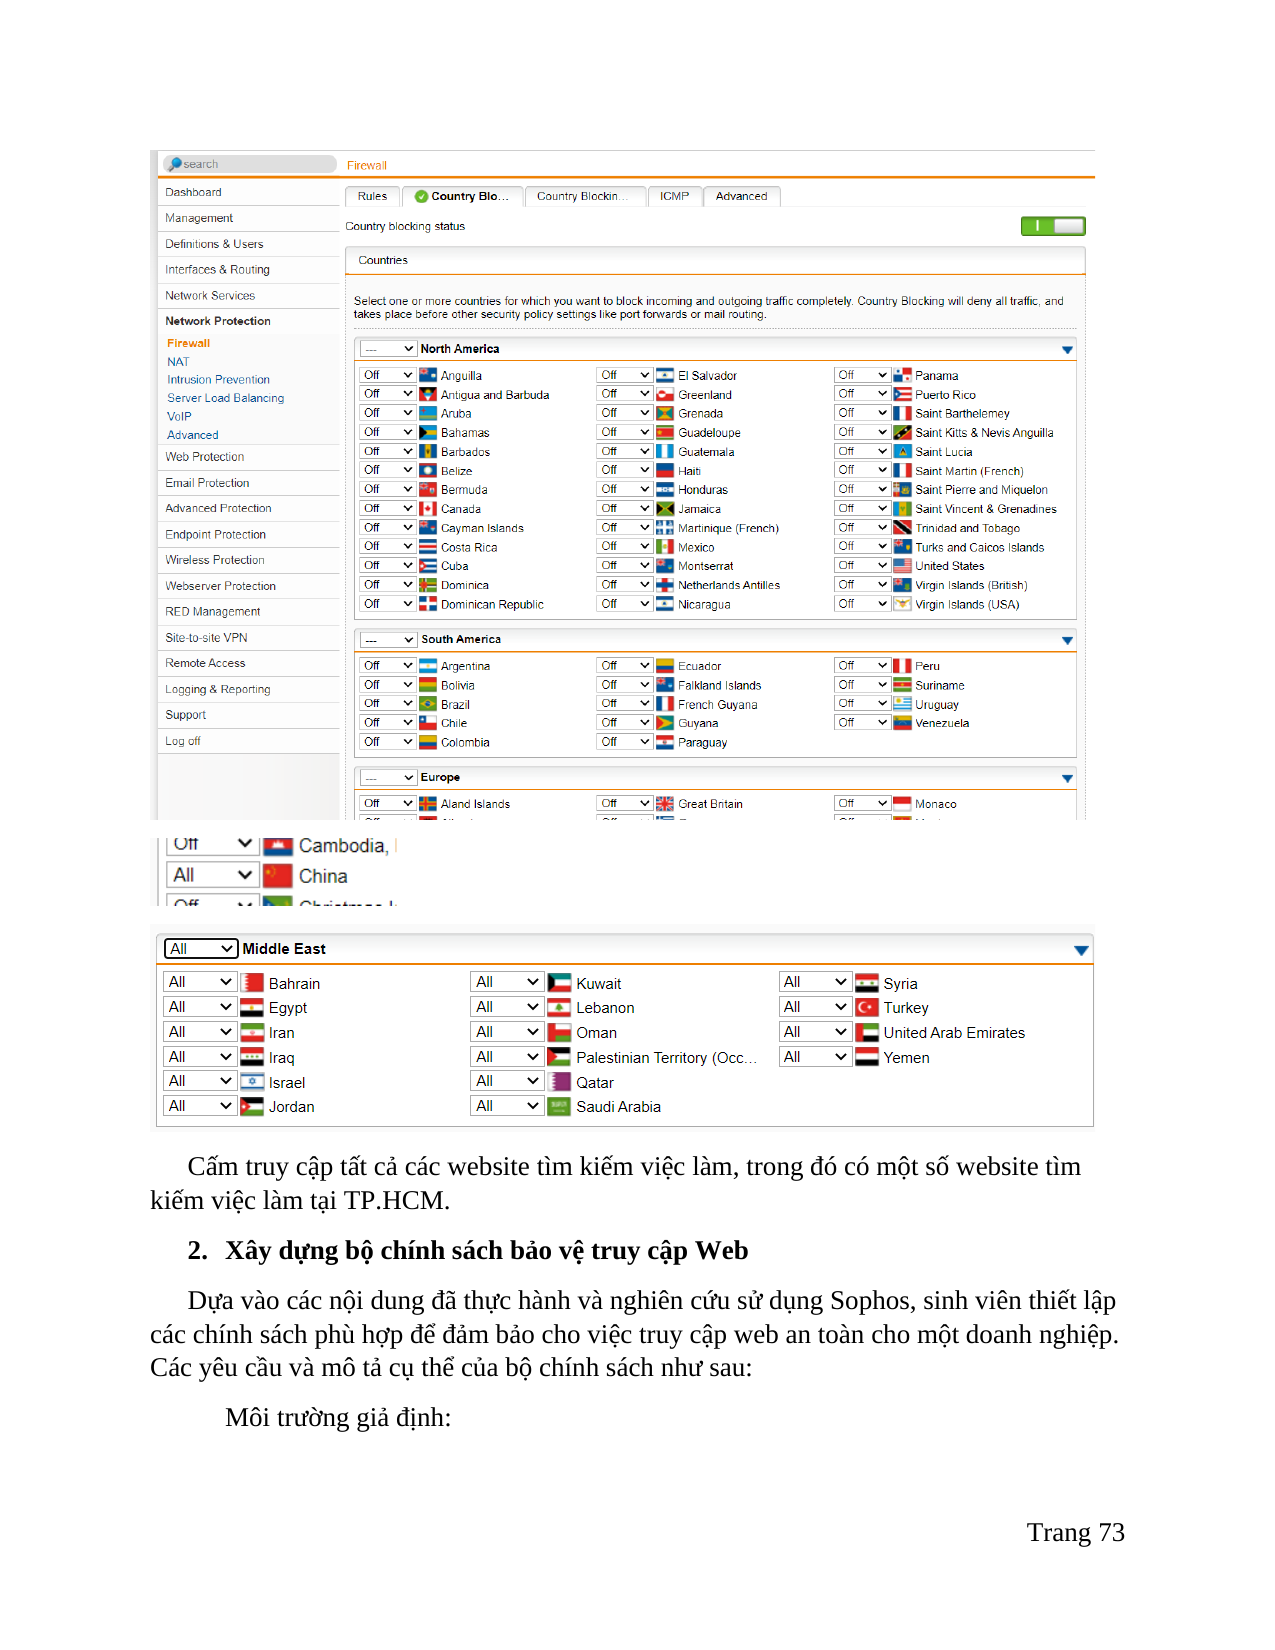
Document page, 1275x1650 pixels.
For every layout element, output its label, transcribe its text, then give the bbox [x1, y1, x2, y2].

picture [150, 924, 1096, 1132]
text Dựa vào các nội dung đã thực hành và nghiên cứu sử dụng Sophos, sinh viên thiết lập các chính sách phù hợp để đảm bảo cho việc truy cập web an toàn cho một doanh nghiệp. Các yêu cầu và mô tả cụ thể của bộ chính sách như sau: [150, 1284, 1125, 1382]
list Xây dựng bộ chính sách bảo vệ truy cập Web [187, 1234, 1125, 1265]
text Môi trường giả định: [150, 1402, 1125, 1433]
picture [150, 150, 1096, 820]
picture [150, 838, 397, 906]
text Cấm truy cập tất cả các website tìm kiếm việc làm, trong đó có một số website tìm kiếm việc làm tại TP.HCM. [150, 1150, 1125, 1215]
